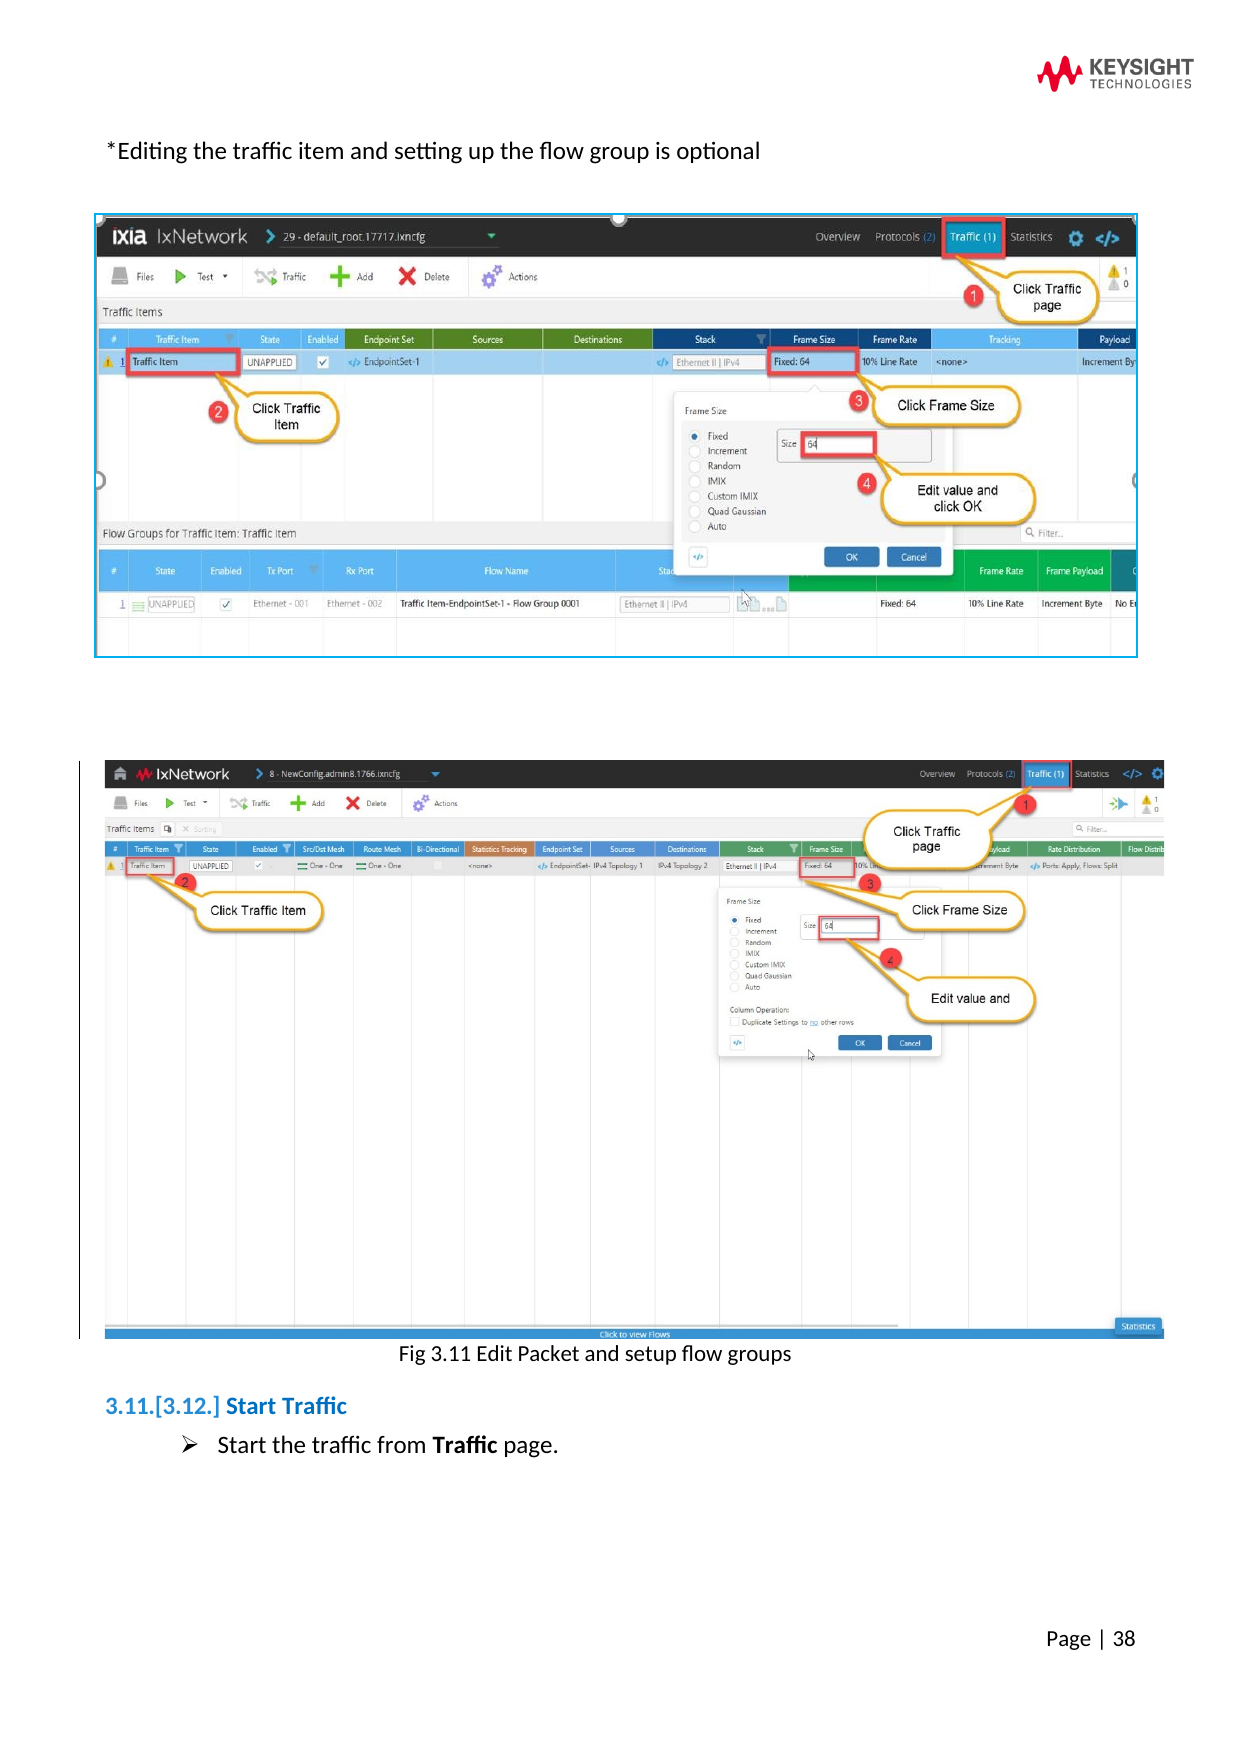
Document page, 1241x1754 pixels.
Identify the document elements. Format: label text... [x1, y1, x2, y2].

list Start the traffic from Traffic page. [180, 1429, 1153, 1460]
picture [1035, 46, 1196, 97]
picture [104, 760, 1165, 1339]
text *Editing the traffic item and setting up the flow group is optional [105, 135, 1153, 166]
text Fig 3.11 Edit Packet and setup flow groups [394, 1339, 1153, 1367]
picture [97, 216, 1135, 655]
subtitle Start Traffic [105, 1390, 1153, 1420]
